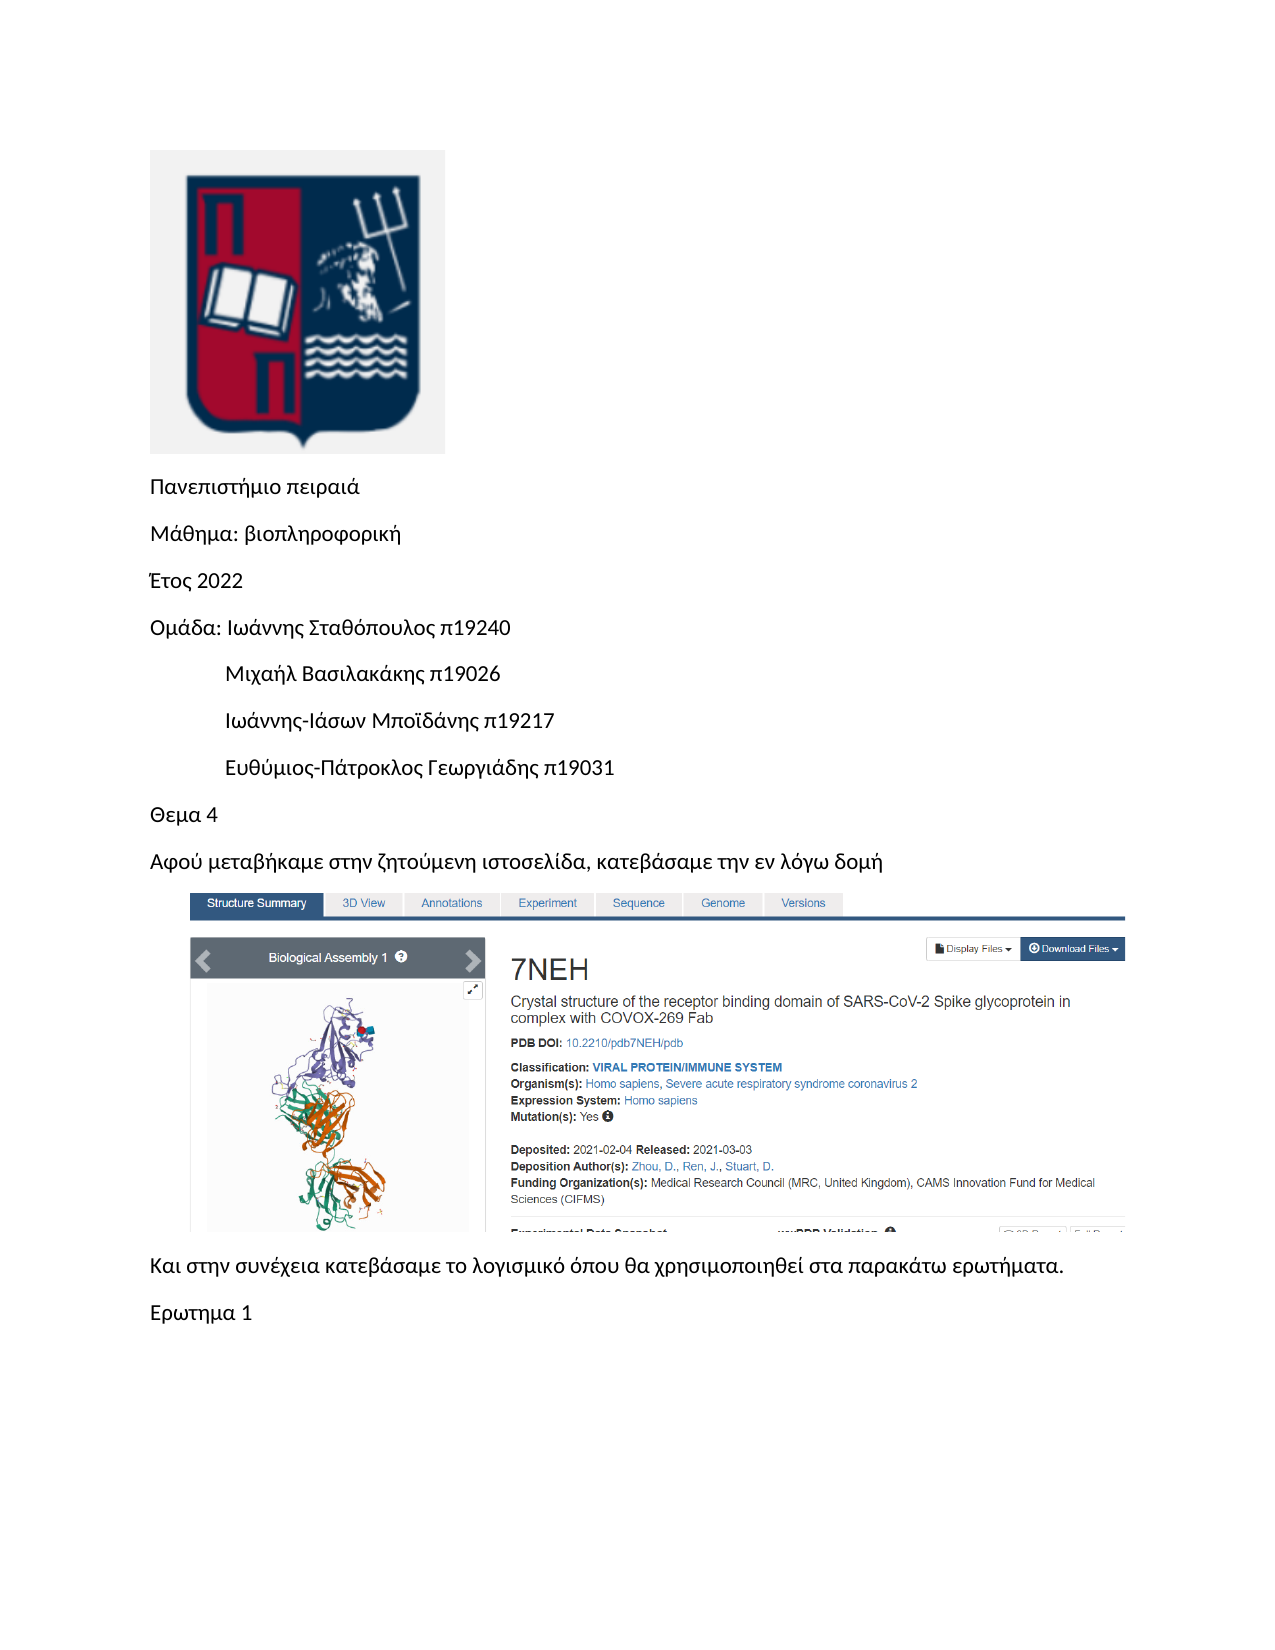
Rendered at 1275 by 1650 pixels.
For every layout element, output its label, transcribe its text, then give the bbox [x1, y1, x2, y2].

text Μιχαήλ Βασιλακάκης π19026 [150, 659, 1125, 688]
text Θεμα 4 [150, 800, 1125, 828]
picture [150, 150, 446, 454]
text Έτος 2022 [150, 566, 1125, 594]
picture [150, 893, 1125, 1232]
text Μάθημα: βιοπληροφορική [150, 519, 1125, 547]
text Αφού μεταβήκαμε στην ζητούμενη ιστοσελίδα, κατεβάσαμε την εν λόγω δομή [150, 847, 1125, 875]
text Πανεπιστήμιο πειραιά [150, 472, 1125, 500]
text Ιωάννης-Ιάσων Μποϊδάνης π19217 [150, 706, 1125, 734]
text Ευθύμιος-Πάτροκλος Γεωργιάδης π19031 [150, 753, 1125, 781]
text Ομάδα: Ιωάννης Σταθόπουλος π19240 [150, 613, 1125, 641]
text Ερωτημα 1 [150, 1298, 1125, 1326]
text Και στην συνέχεια κατεβάσαμε το λογισμικό όπου θα χρησιμοποιηθεί στα παρακάτω ερωτήματα. [150, 1251, 1125, 1279]
